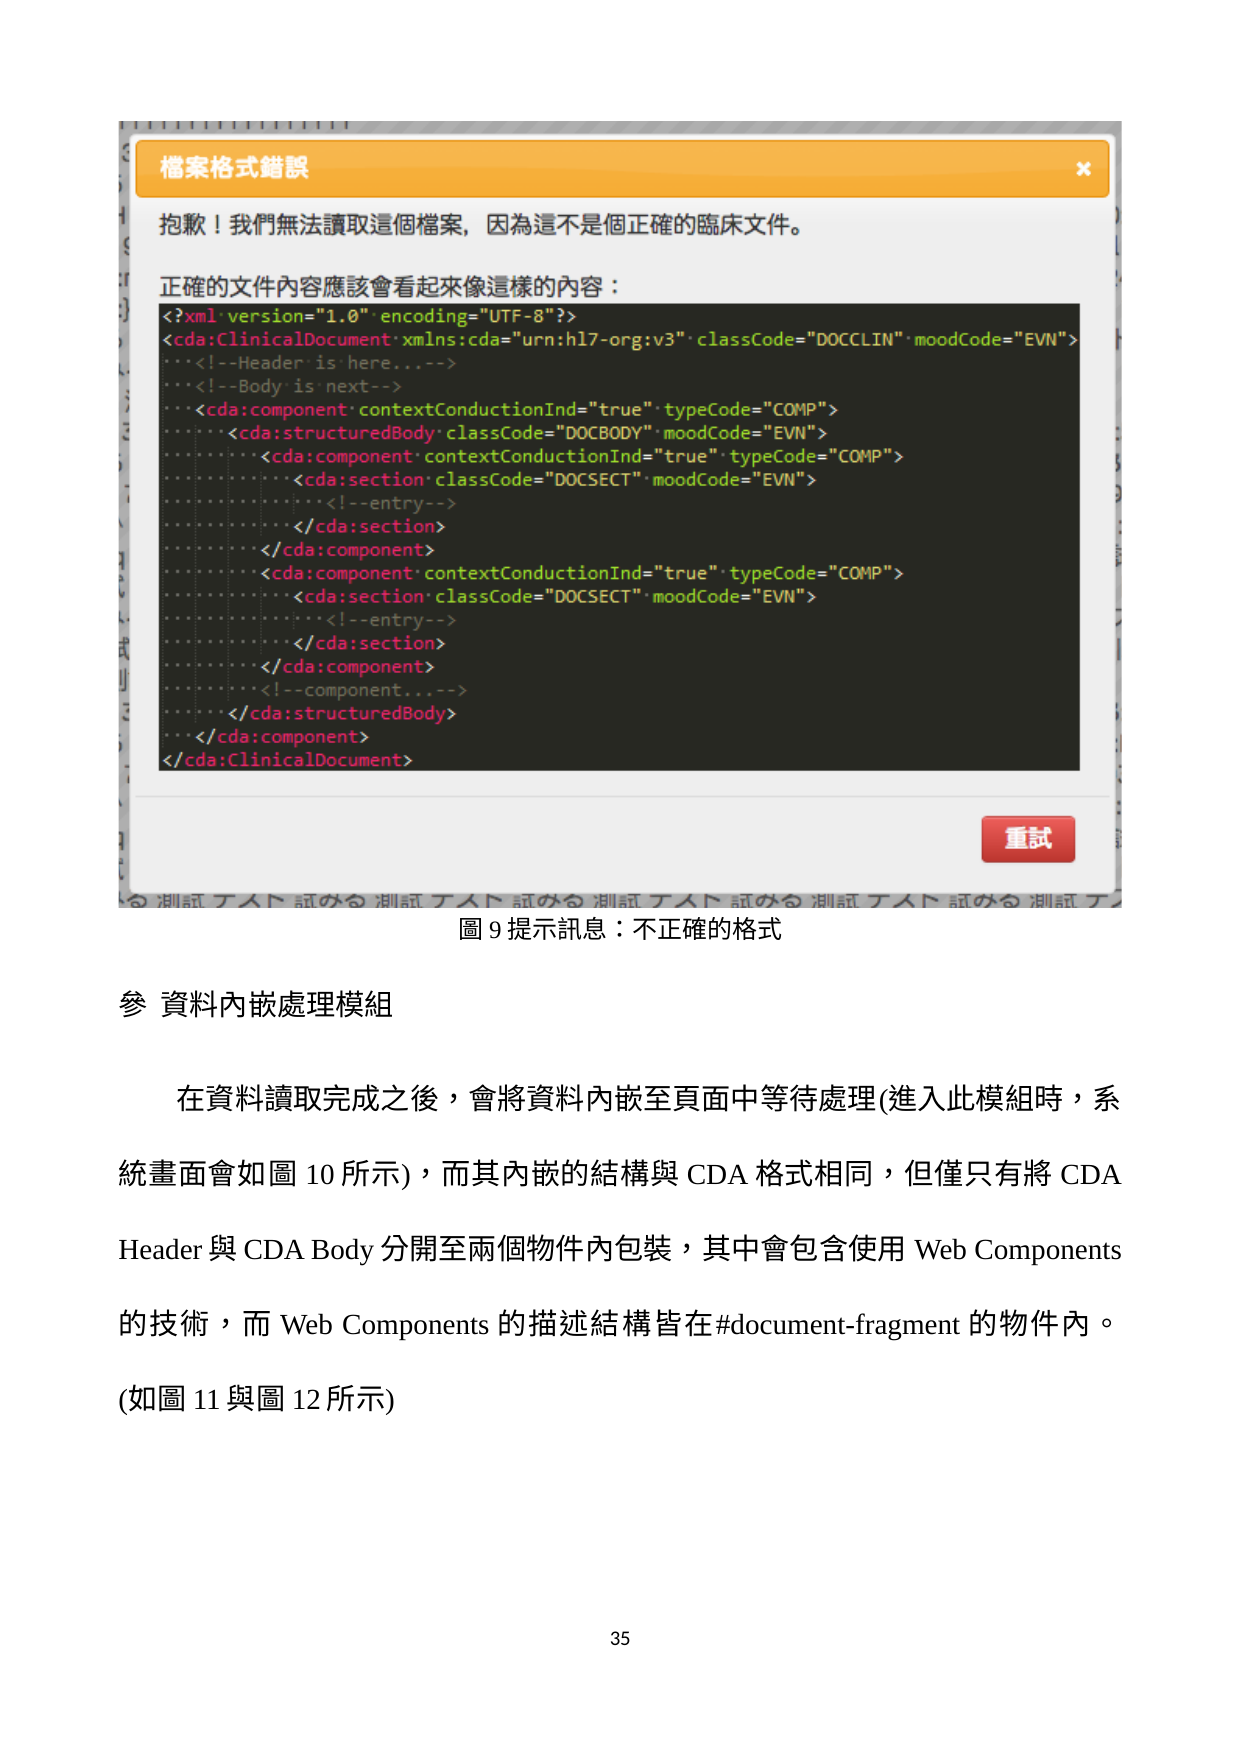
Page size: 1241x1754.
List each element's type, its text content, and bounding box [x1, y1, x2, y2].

text 在資料讀取完成之後，會將資料內嵌至頁面中等待處理(進入此模組時，系統畫面會如圖 10所示)，而其內嵌的結構與CDA格式相同，但僅只有將CDA Header與CDA Body分開至兩個物件內包裝，其中會包含使用Web Components的技術，而Web Components的描述結構皆在#document-fragment的物件內。(如圖 11與圖 12所示) [118, 1059, 1122, 1434]
subtitle 資料內嵌處理模組 [118, 965, 1122, 1040]
picture [118, 121, 1122, 908]
text 圖 9 提示訊息：不正確的格式 [1, 909, 1239, 947]
